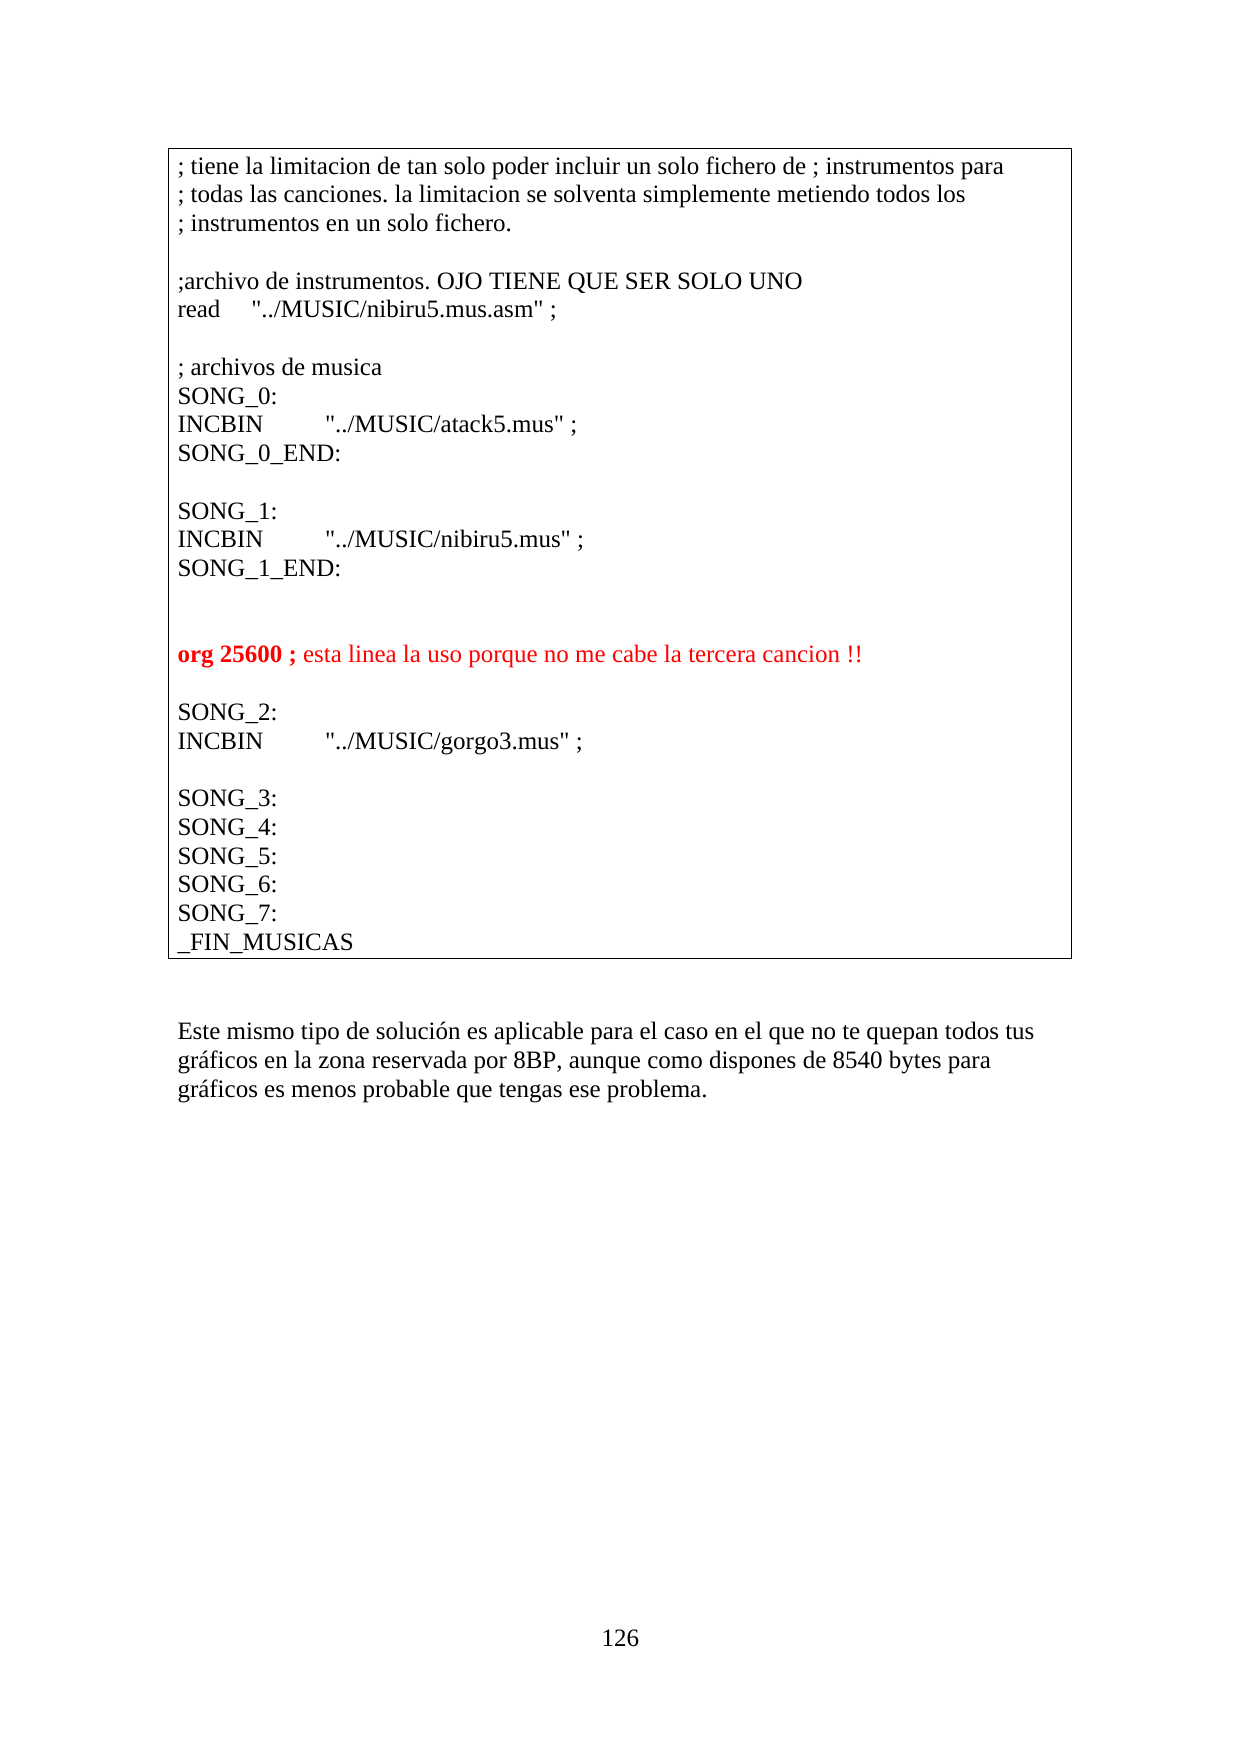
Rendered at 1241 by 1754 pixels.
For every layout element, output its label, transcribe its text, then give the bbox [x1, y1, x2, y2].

text ; tiene la limitacion de tan solo poder incluir un solo fichero de ; instrumentos para [169, 149, 1071, 179]
text SONG_1_END: [177, 553, 1063, 582]
text SONG_1: [177, 496, 1063, 524]
text _FIN_MUSICAS [169, 924, 1071, 958]
text SONG_6: [177, 869, 1063, 898]
text SONG_3: [177, 783, 1063, 812]
text SONG_0: [177, 381, 1063, 409]
text read "../MUSIC/nibiru5.mus.asm" ; [177, 294, 1063, 323]
text ; archivos de musica [177, 352, 1063, 381]
text Este mismo tipo de solución es aplicable para el caso en el que no te quepan todos tus gráficos en la zona reservada por 8BP, aunque como dispones de 8540 bytes para gráficos es menos probable que tengas ese problema. [177, 1016, 1063, 1103]
text SONG_0_END: [177, 438, 1063, 467]
text org 25600 ; esta linea la uso porque no me cabe la tercera cancion !! [177, 639, 1063, 668]
text ; instrumentos en un solo fichero. [177, 208, 1063, 237]
text INCBIN "../MUSIC/atack5.mus" ; [177, 409, 1063, 438]
text ;archivo de instrumentos. OJO TIENE QUE SER SOLO UNO [177, 266, 1063, 294]
text INCBIN "../MUSIC/nibiru5.mus" ; [177, 524, 1063, 553]
text SONG_4: [177, 812, 1063, 841]
text SONG_5: [177, 841, 1063, 869]
text SONG_7: [177, 898, 1063, 924]
text SONG_2: [177, 697, 1063, 726]
text ; todas las canciones. la limitacion se solventa simplemente metiendo todos los [177, 179, 1063, 208]
text INCBIN "../MUSIC/gorgo3.mus" ; [177, 726, 1063, 754]
